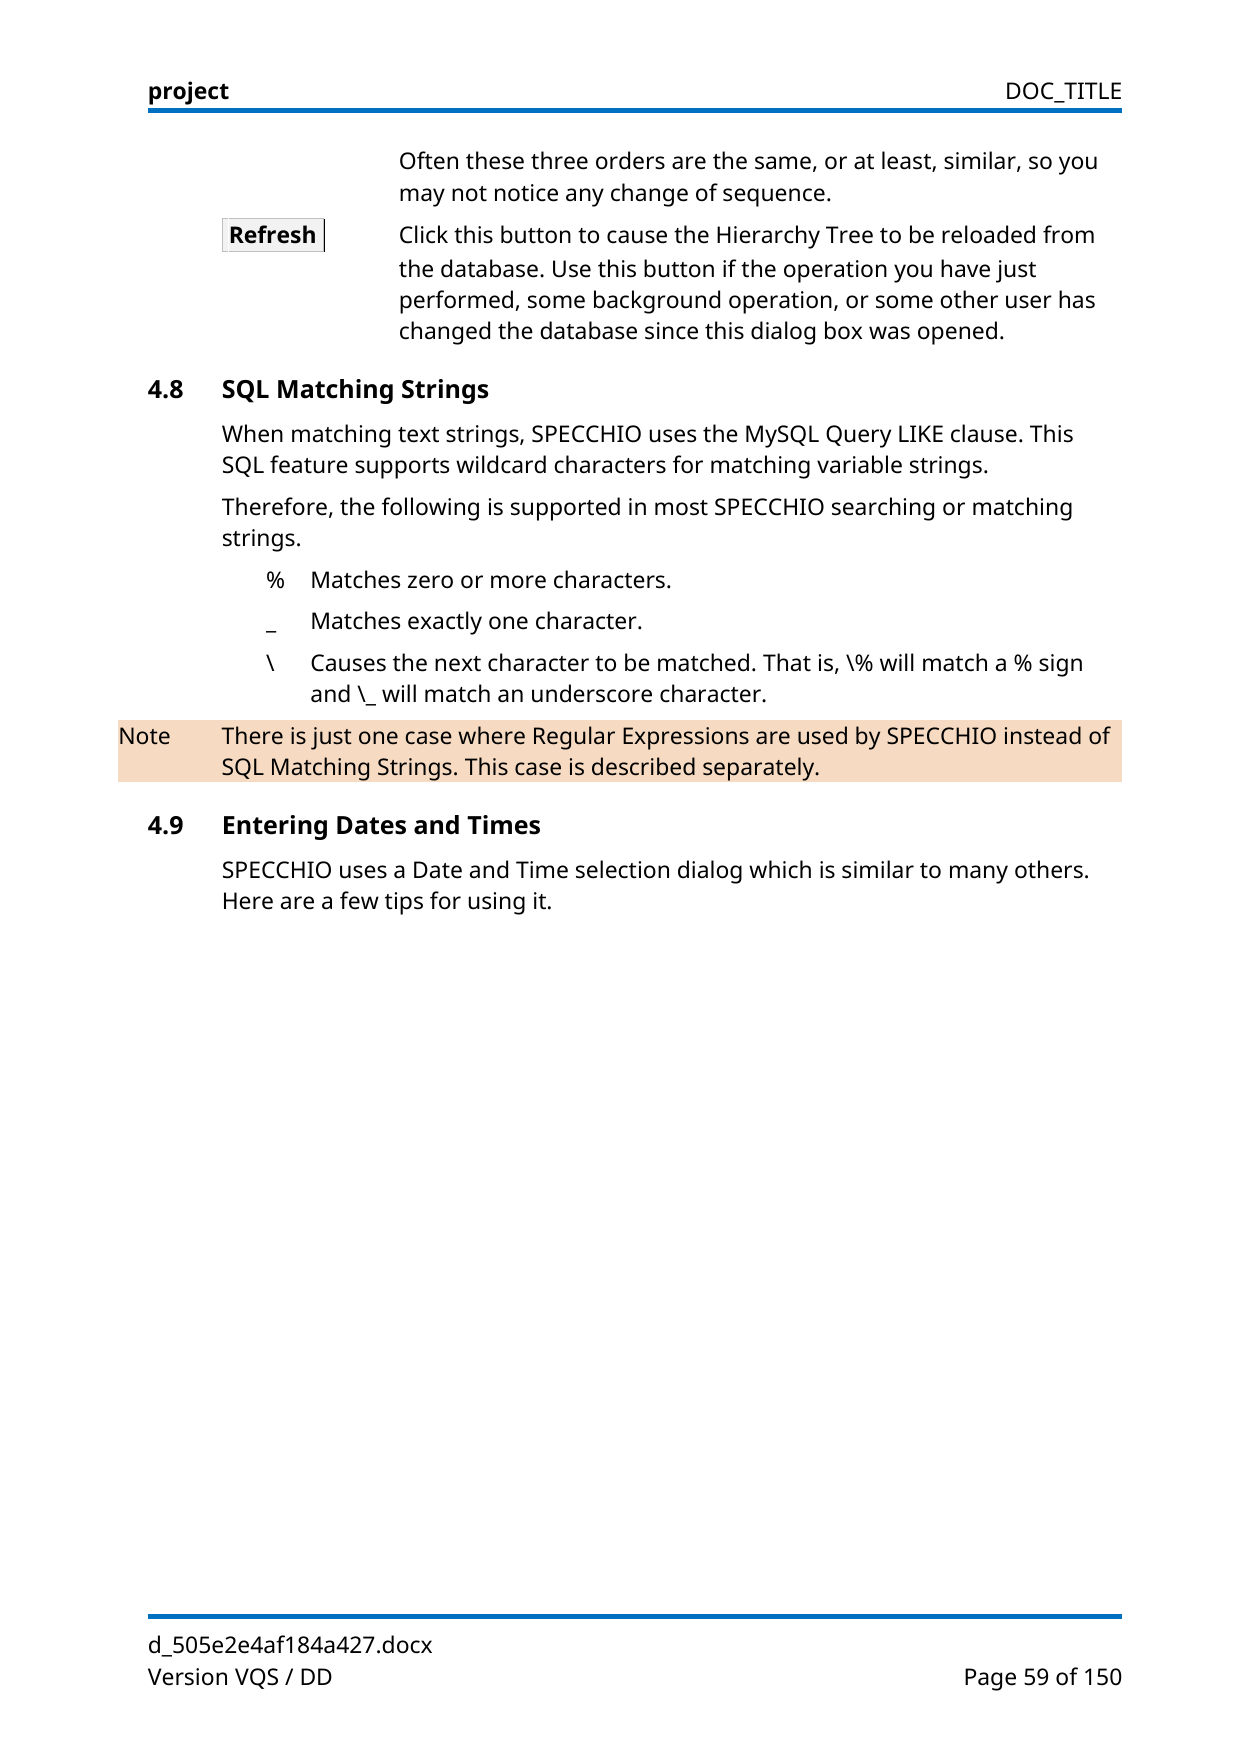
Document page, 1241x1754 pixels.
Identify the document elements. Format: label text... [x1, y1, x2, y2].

subtitle SQL Matching Strings [148, 371, 1122, 405]
text \ Causes the next character to be matched. That is, \% will match a % sign and \_ will match an underscore character. [266, 647, 1122, 709]
text Often these three orders are the same, or at least, similar, so you may not notice any change of sequence. [222, 145, 1122, 208]
subtitle Entering Dates and Times [148, 807, 1122, 841]
text When matching text strings, SPECCHIO uses the MySQL Query LIKE clause. This SQL feature supports wildcard characters for matching variable strings. [222, 418, 1122, 480]
text Therefore, the following is supported in most SPECCHIO searching or matching strings. [222, 491, 1122, 553]
text % Matches zero or more characters. [266, 564, 1122, 595]
text Note There is just one case where Regular Expressions are used by SPECCHIO instead of SQL Matching Strings. This case is described separately. [118, 720, 1122, 782]
text _ Matches exactly one character. [266, 605, 1122, 637]
text SPECCHIO uses a Date and Time selection dialog which is similar to many others. Here are a few tips for using it. [222, 854, 1122, 916]
text Refresh Click this button to cause the Hierarchy Tree to be reloaded from the database. Use this button if the operation you have just performed, some background operation, or some other user has changed the database since this dialog box was opened. [222, 218, 1122, 346]
